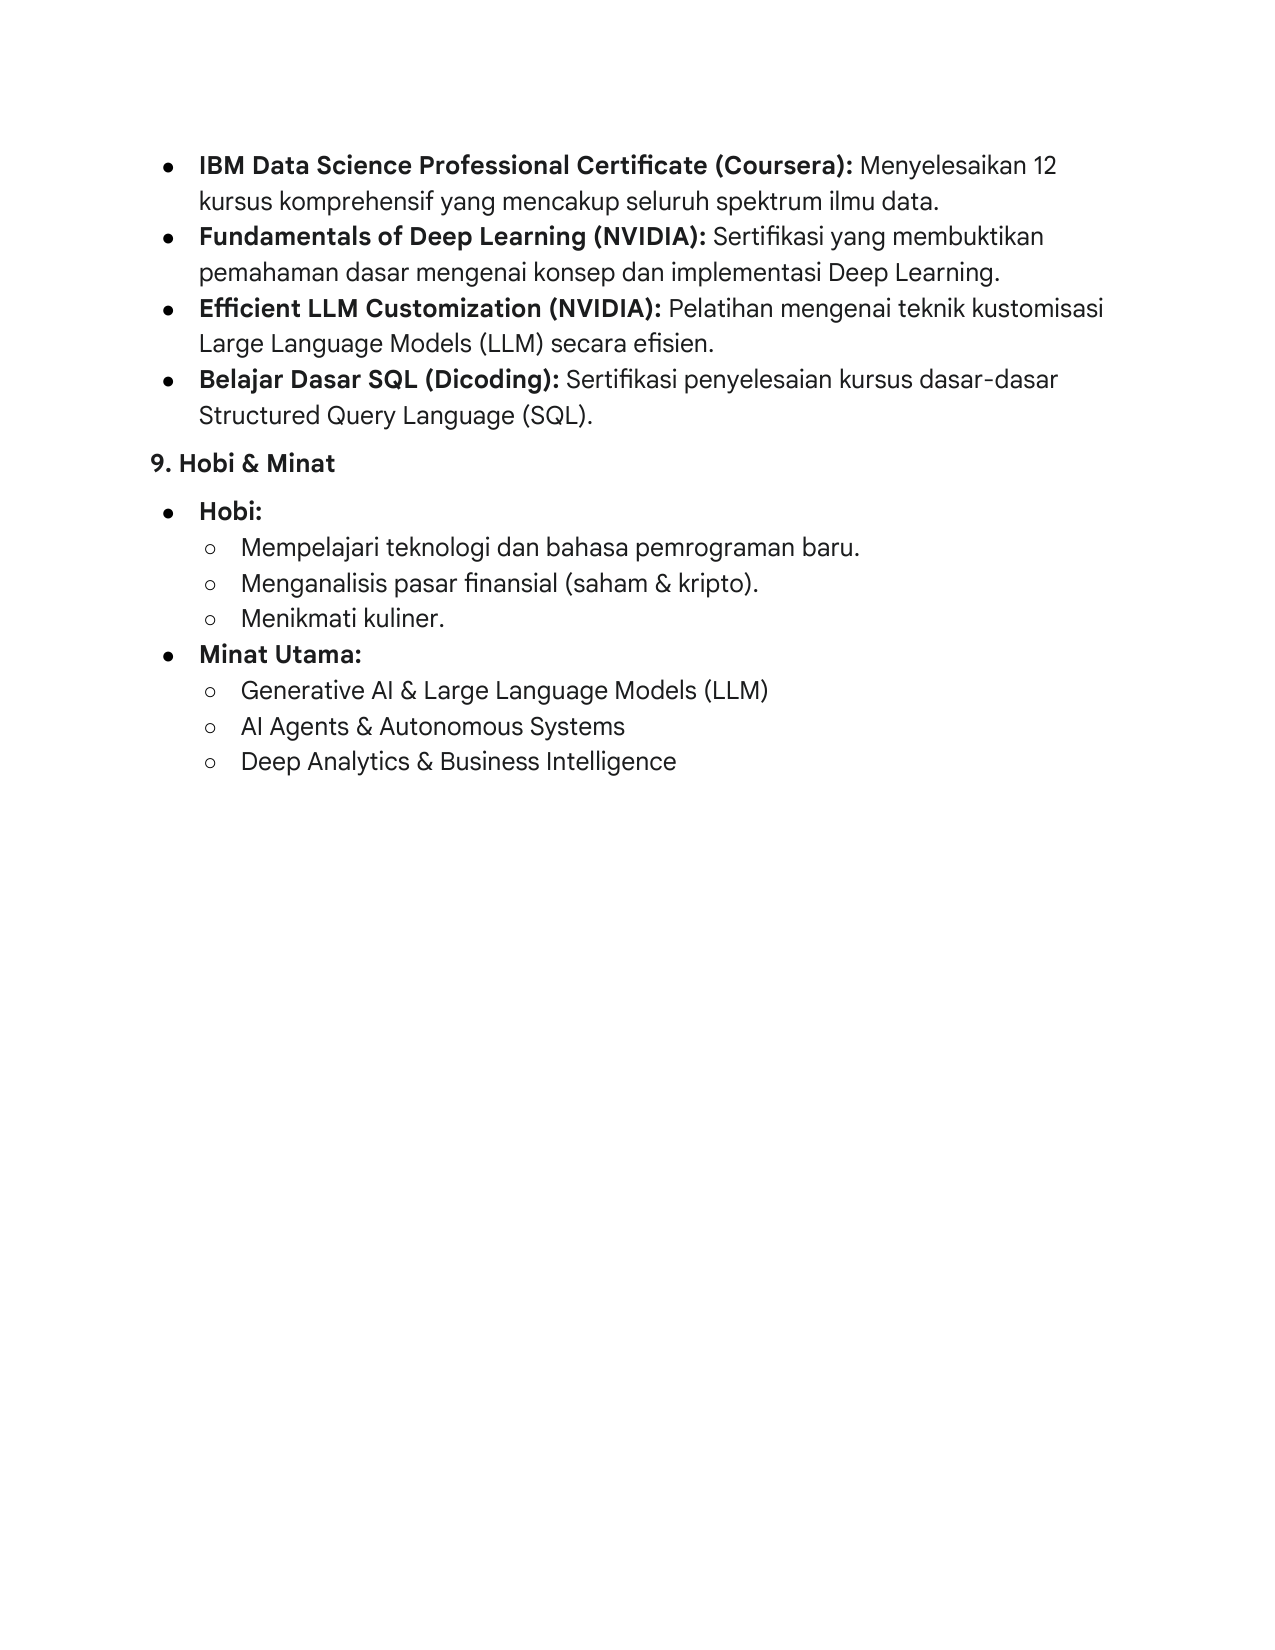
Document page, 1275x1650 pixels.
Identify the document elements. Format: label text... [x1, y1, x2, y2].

list IBM Data Science Professional Certificate (Coursera): Menyelesaikan 12 kursus komprehensif yang mencakup seluruh spektrum ilmu data. [161, 150, 1125, 217]
list Minat Utama: [161, 639, 1125, 671]
list Mempelajari teknologi dan bahasa pemrograman baru. [203, 532, 1125, 564]
list Deep Analytics & Business Intelligence [203, 747, 1125, 778]
list Generative AI & Large Language Models (LLM) [203, 675, 1125, 707]
list AI Agents & Autonomous Systems [203, 711, 1125, 742]
list Belajar Dasar SQL (Dicoding): Sertifikasi penyelesaian kursus dasar-dasar Structured Query Language (SQL). [161, 364, 1125, 431]
list Fundamentals of Deep Learning (NVIDIA): Sertifikasi yang membuktikan pemahaman dasar mengenai konsep dan implementasi Deep Learning. [161, 221, 1125, 288]
list Efficient LLM Customization (NVIDIA): Pelatihan mengenai teknik kustomisasi Large Language Models (LLM) secara efisien. [161, 293, 1125, 360]
list Hobi: [161, 497, 1125, 528]
subtitle 9. Hobi & Minat [150, 448, 1125, 480]
list Menganalisis pasar finansial (saham & kripto). [203, 568, 1125, 599]
list Menikmati kuliner. [203, 604, 1125, 635]
